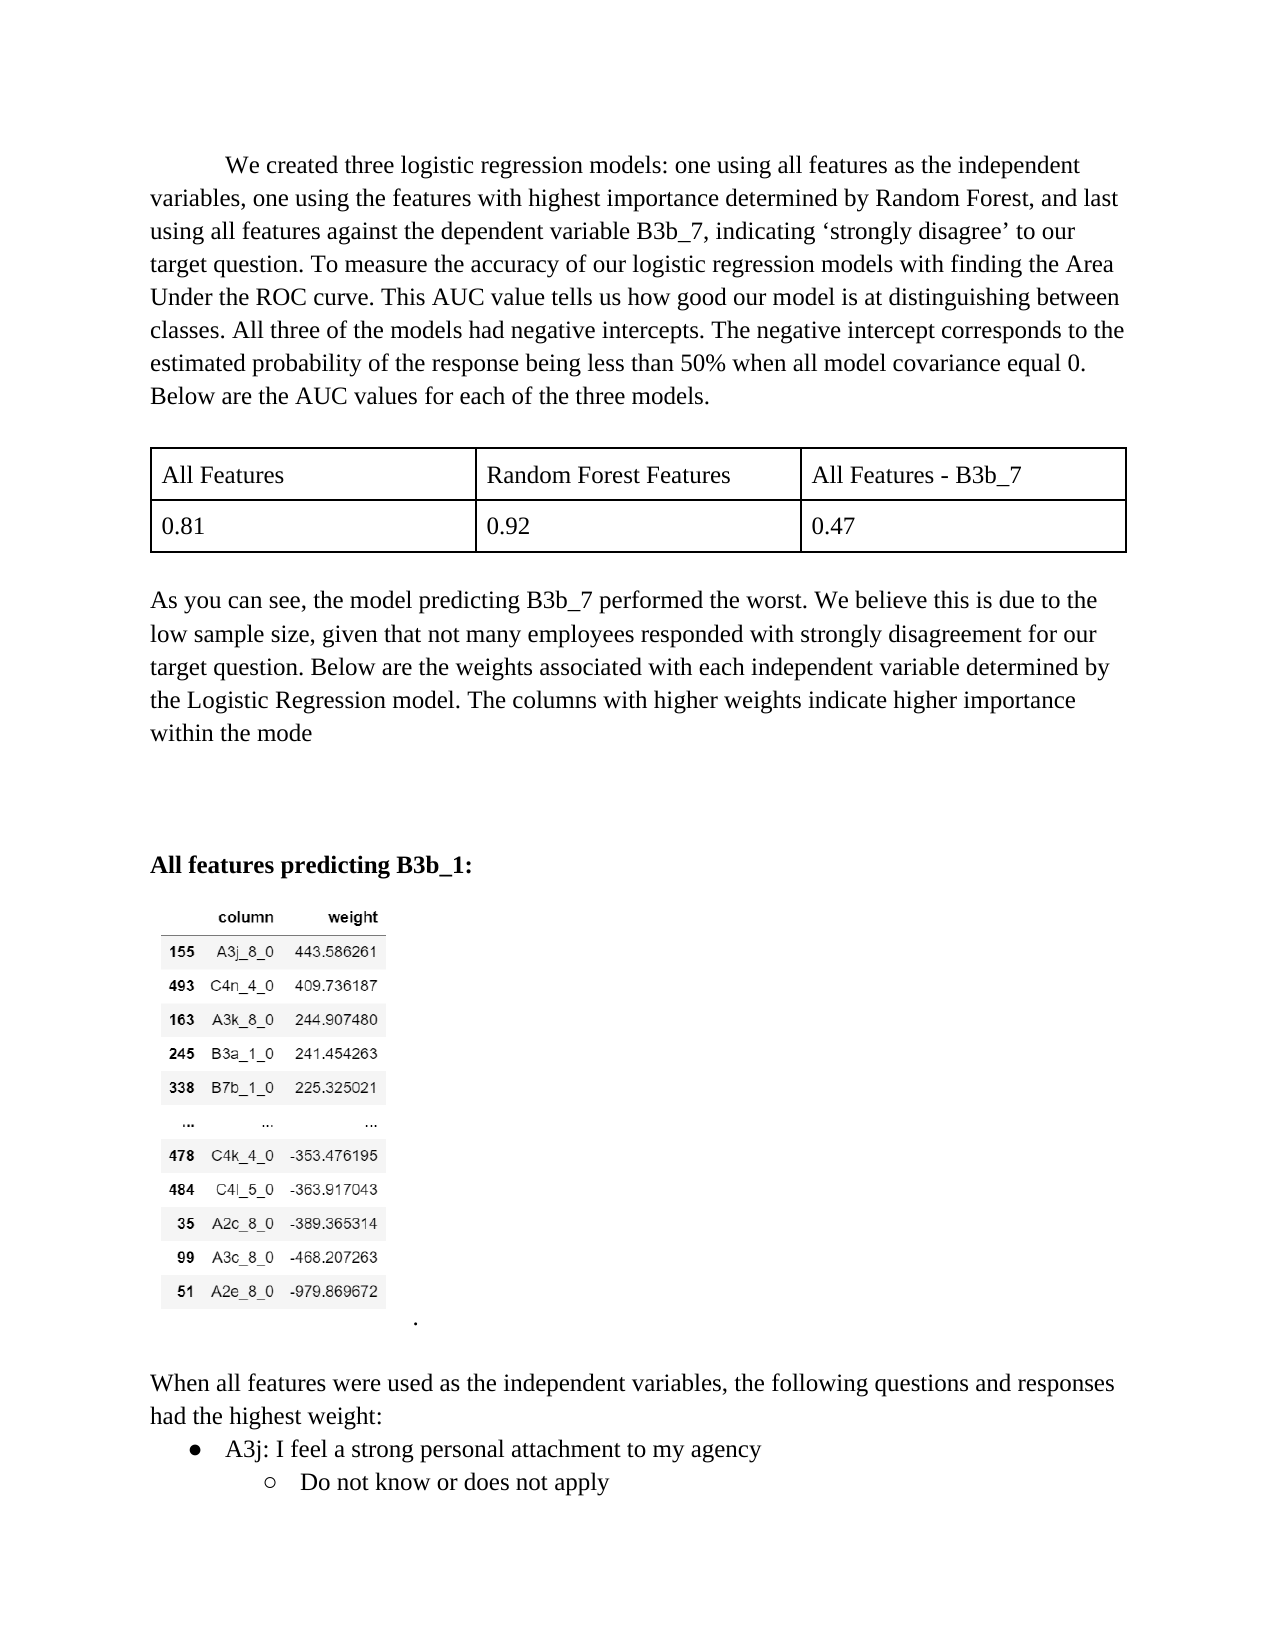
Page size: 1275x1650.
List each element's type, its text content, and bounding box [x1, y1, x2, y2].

list Do not know or does not apply [262, 1467, 1125, 1496]
picture [150, 882, 413, 1326]
list A3j: I feel a strong personal attachment to my agency [187, 1434, 1125, 1463]
table_cell 0.81 [152, 501, 475, 551]
table_header All Features - B3b_7 [802, 449, 1125, 499]
text As you can see, the model predicting B3b_7 performed the worst. We believe this is due to the low sample size, given that not many employees responded with strongly disagreement for our target question. Below are the weights associated with each independent variable determined by the Logistic Regression model. The columns with higher weights indicate higher importance within the mode [150, 586, 1125, 746]
text When all features were used as the independent variables, the following questions and responses had the highest weight: [150, 1368, 1125, 1430]
text We created three logistic regression models: one using all features as the independent variables, one using the features with highest importance determined by Random Forest, and last using all features against the dependent variable B3b_7, indicating ‘strongly disagree’ to our target question. To measure the accuracy of our logistic regression models with finding the Area Under the ROC curve. This AUC value tells us how good our model is at distinguishing between classes. All three of the models had negative intercepts. The negative intercept corresponds to the estimated probability of the response being less than 50% when all model covariance equal 0. Below are the AUC values for each of the three models. [150, 150, 1125, 410]
table_header Random Forest Features [477, 449, 800, 499]
text All features predicting B3b_1: [150, 850, 1125, 878]
table_header All Features [152, 449, 475, 499]
table_cell 0.47 [802, 501, 1125, 551]
table_cell 0.92 [477, 501, 800, 551]
